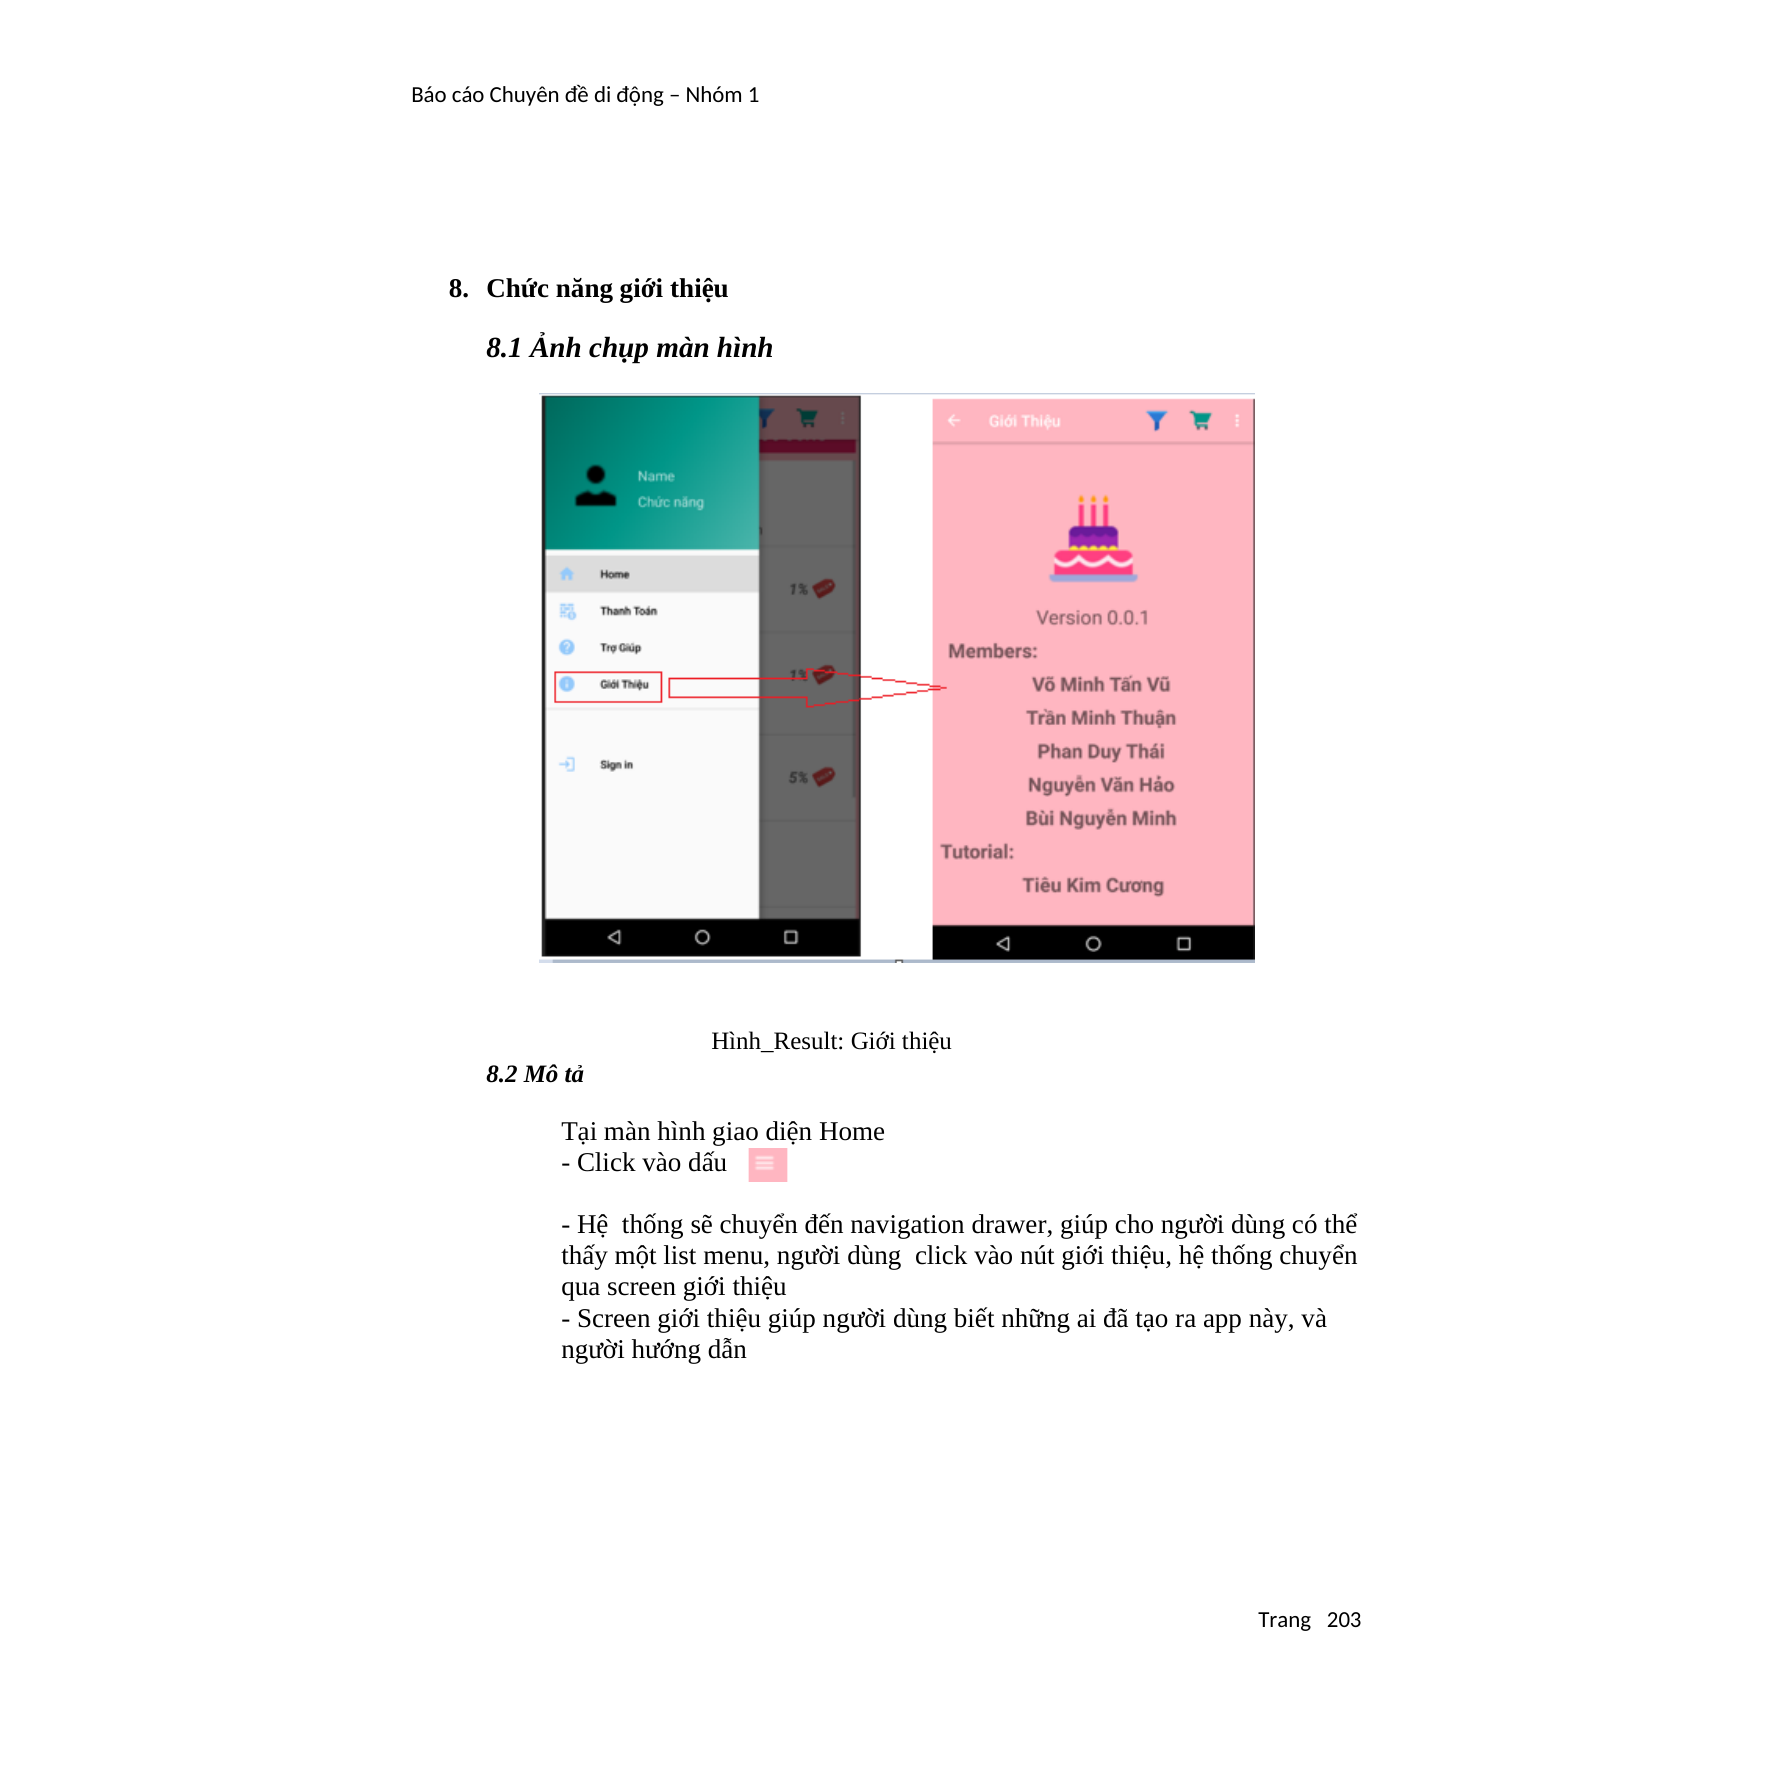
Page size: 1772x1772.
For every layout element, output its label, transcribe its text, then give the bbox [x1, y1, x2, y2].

subtitle 8.2 Mô tả [411, 1059, 1363, 1088]
text Hình_Result: Giới thiệu [636, 1026, 1361, 1055]
subtitle 8.1 Ảnh chụp màn hình [411, 331, 1363, 364]
list - Screen giới thiệu giúp người dùng biết những ai đã tạo ra app này, và người hướng dẫn [561, 1302, 1361, 1364]
list Tại màn hình giao diện Home [561, 1115, 1361, 1146]
picture [748, 1148, 788, 1182]
list - Click vào dấu [561, 1146, 1361, 1177]
list - Hệ thống sẽ chuyển đến navigation drawer, giúp cho người dùng có thể thấy một list menu, người dùng click vào nút giới thiệu, hệ thống chuyển qua screen giới thiệu [561, 1208, 1361, 1302]
subtitle Chức năng giới thiệu [448, 272, 1363, 303]
picture [539, 393, 1255, 963]
